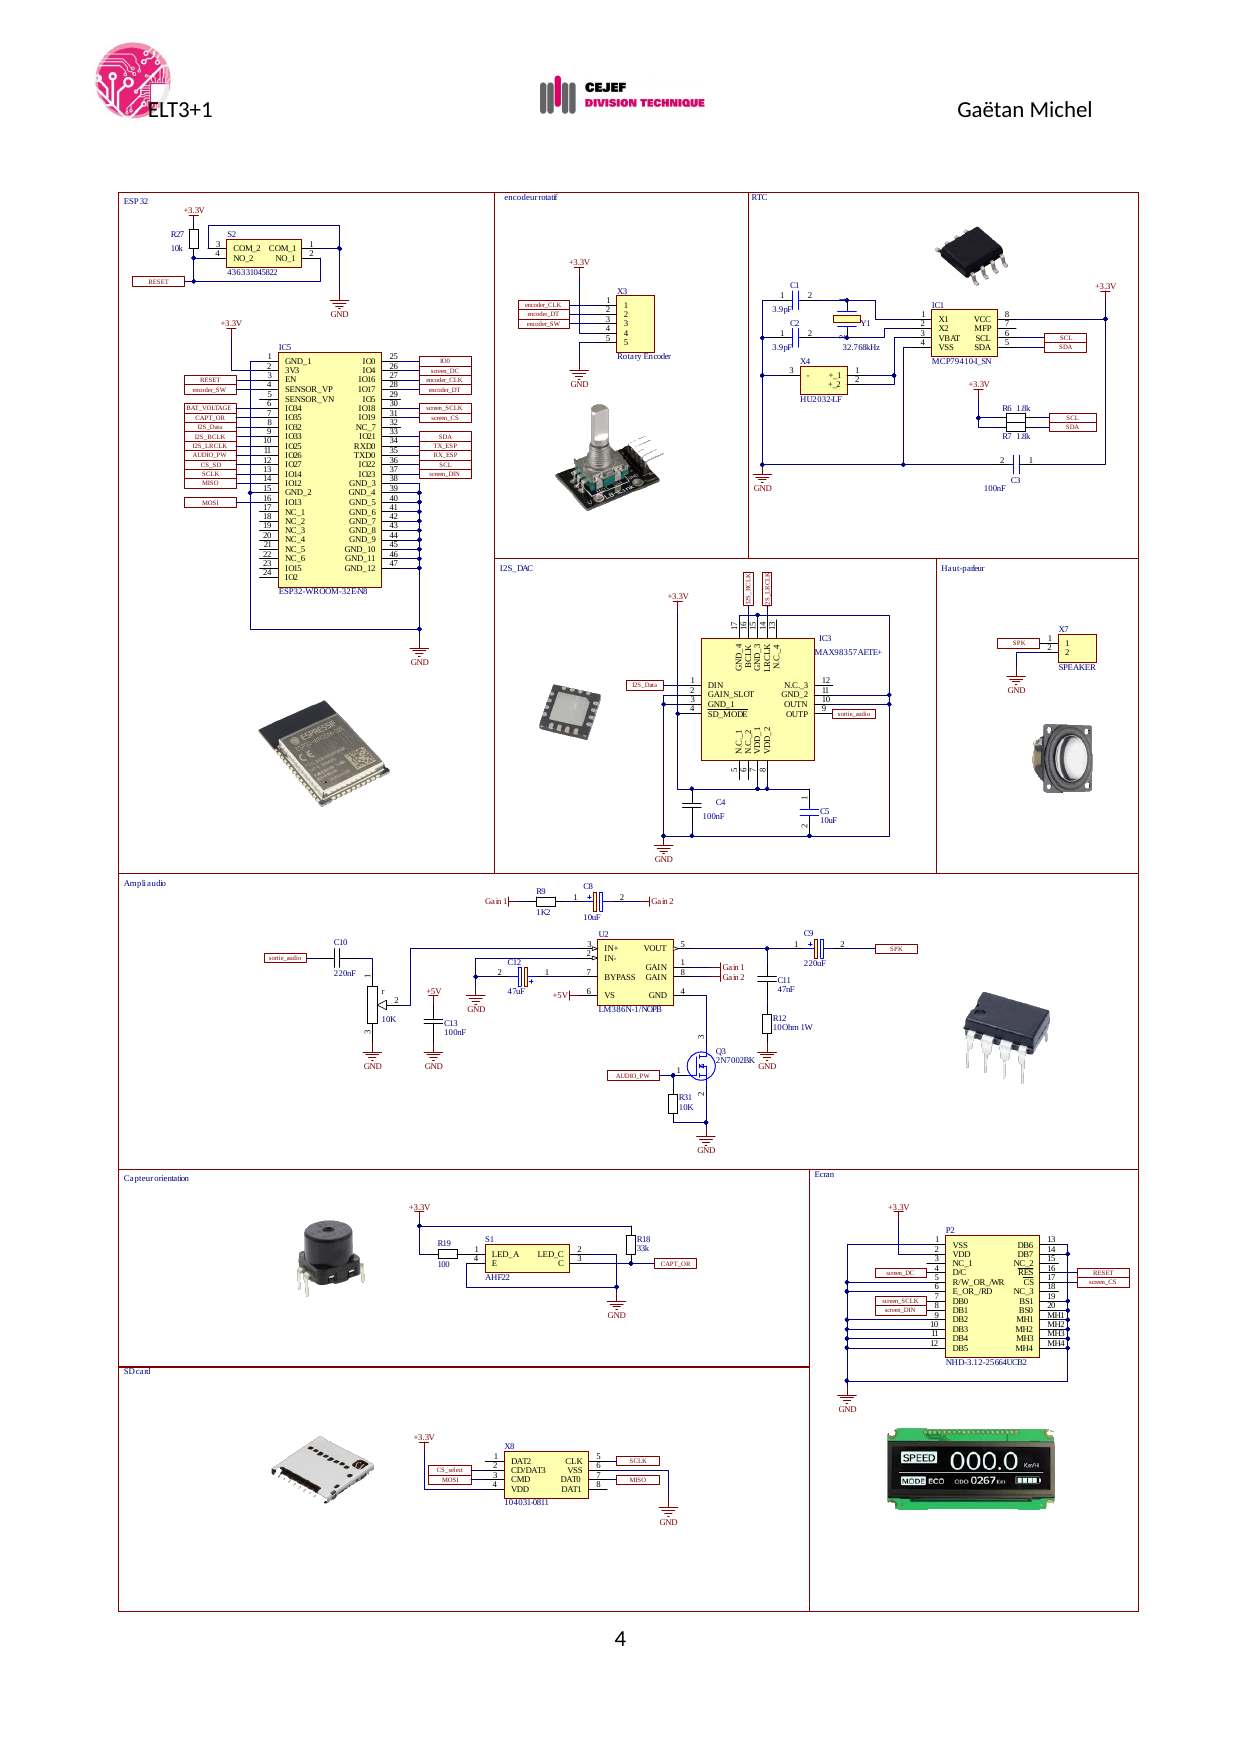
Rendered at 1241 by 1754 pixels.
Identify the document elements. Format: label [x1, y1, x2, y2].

picture [534, 73, 706, 118]
picture [90, 38, 173, 121]
